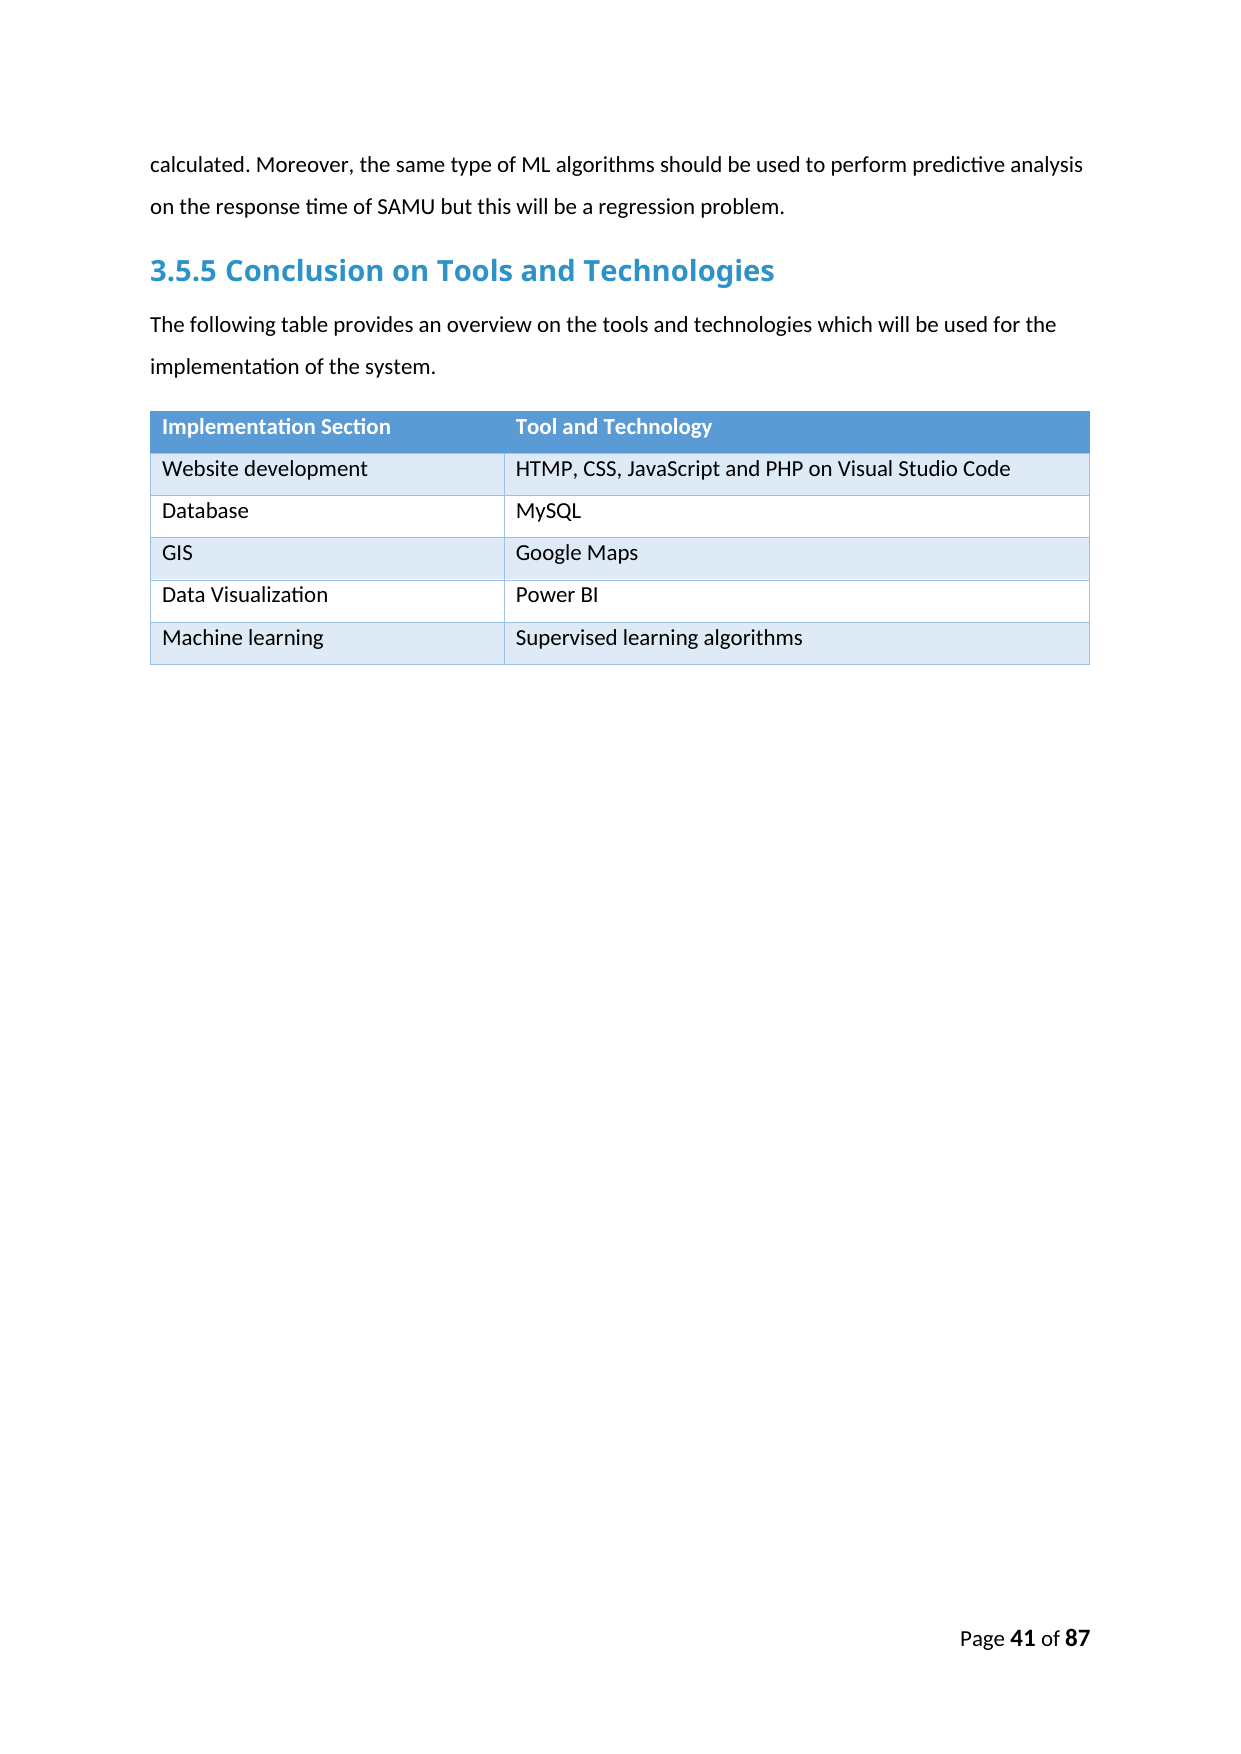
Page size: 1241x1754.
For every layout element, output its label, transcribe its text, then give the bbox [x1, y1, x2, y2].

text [150, 150, 1090, 220]
table_header Tool and Technology [505, 412, 1089, 453]
table_cell Power BI [505, 581, 1089, 622]
table_cell Machine learning [151, 623, 504, 664]
table_cell Google Maps [505, 538, 1089, 579]
table_cell Supervised learning algorithms [505, 623, 1089, 664]
table_cell MySQL [505, 496, 1089, 537]
table_header Implementation Section [151, 412, 504, 453]
table_cell GIS [151, 538, 504, 579]
table_cell Website development [151, 454, 504, 495]
table_cell HTMP, CSS, JavaScript and PHP on Visual Studio Code [505, 454, 1089, 495]
table_cell Database [151, 496, 504, 537]
table_cell Data Visualization [151, 581, 504, 622]
text The following table provides an overview on the tools and technologies which will be used for the implementation of the system. [150, 310, 1090, 380]
subtitle Conclusion on Tools and Technologies [150, 251, 1090, 290]
